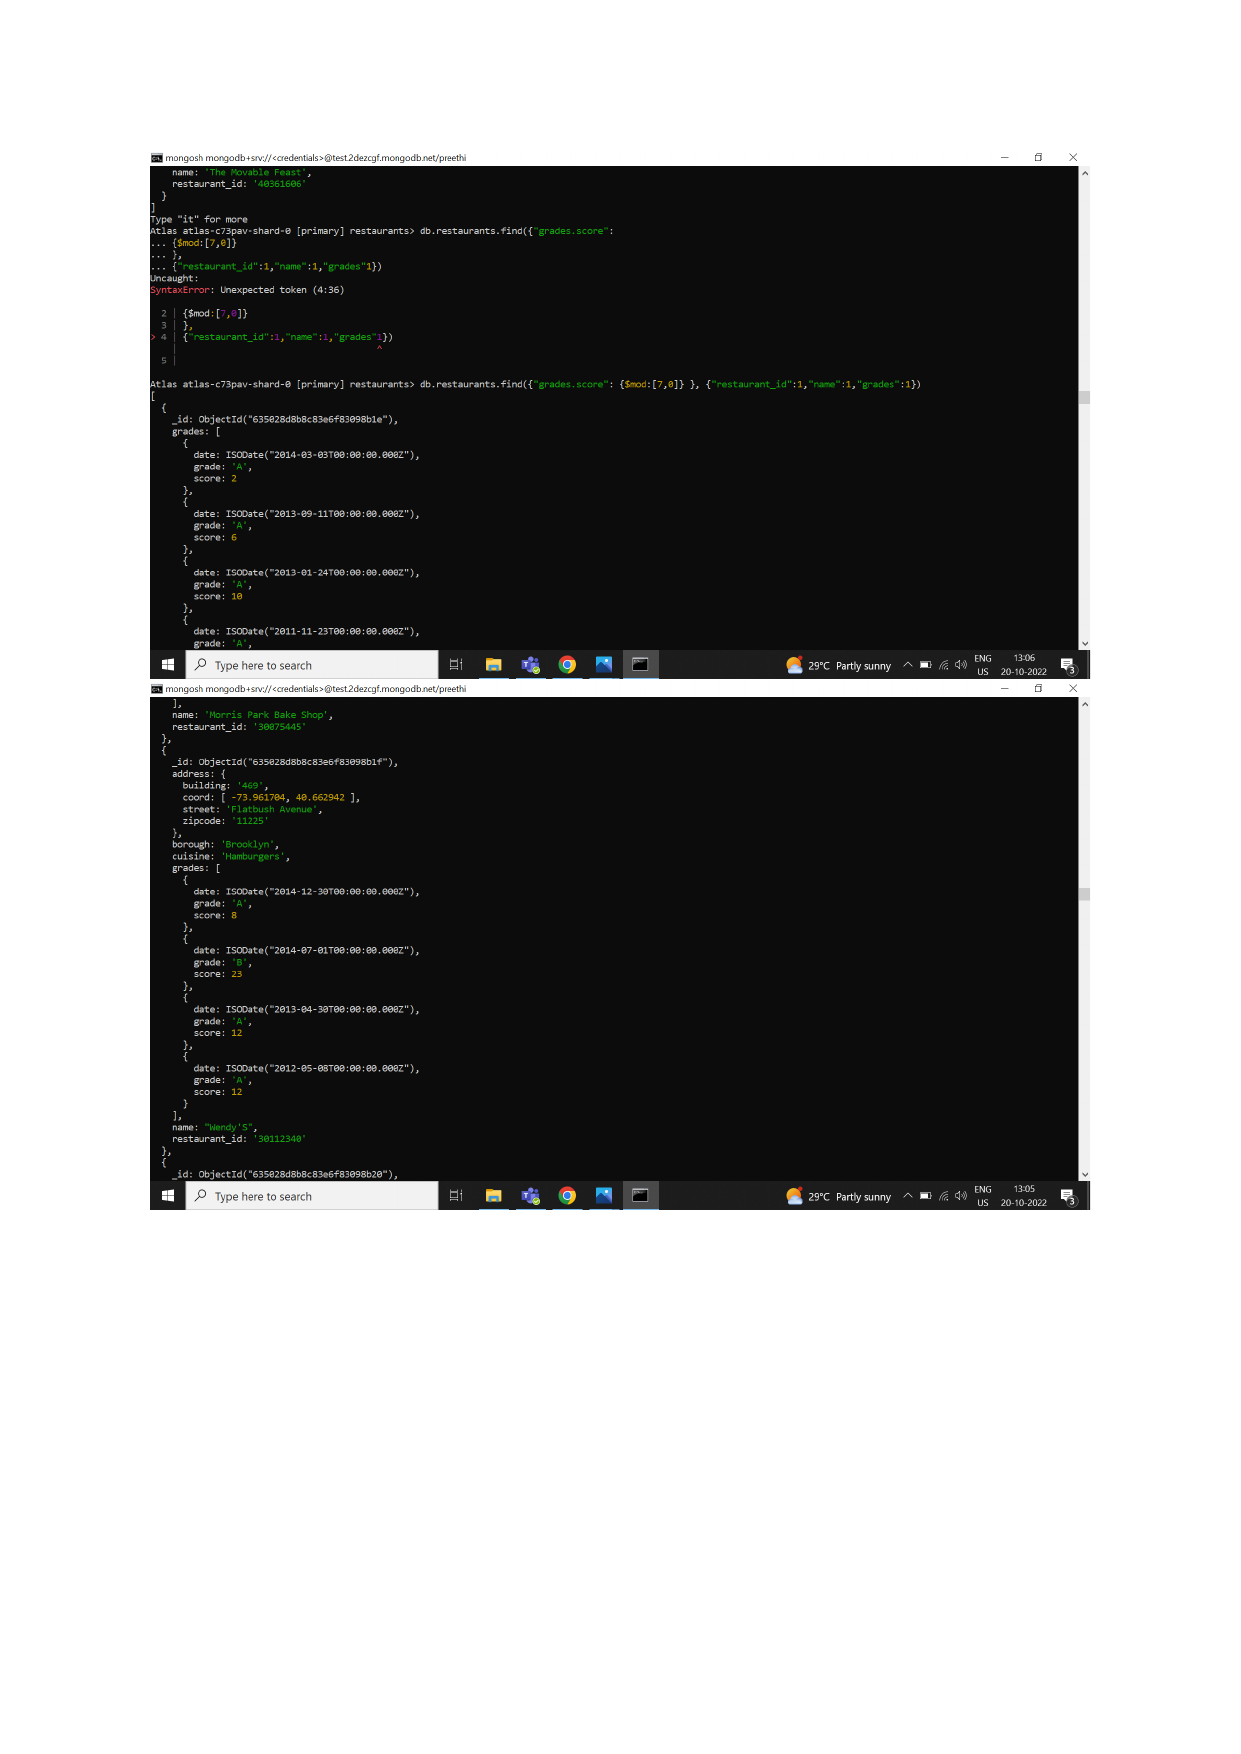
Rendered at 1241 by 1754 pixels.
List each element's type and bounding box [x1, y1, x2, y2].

picture [150, 150, 1091, 679]
picture [150, 681, 1091, 1210]
